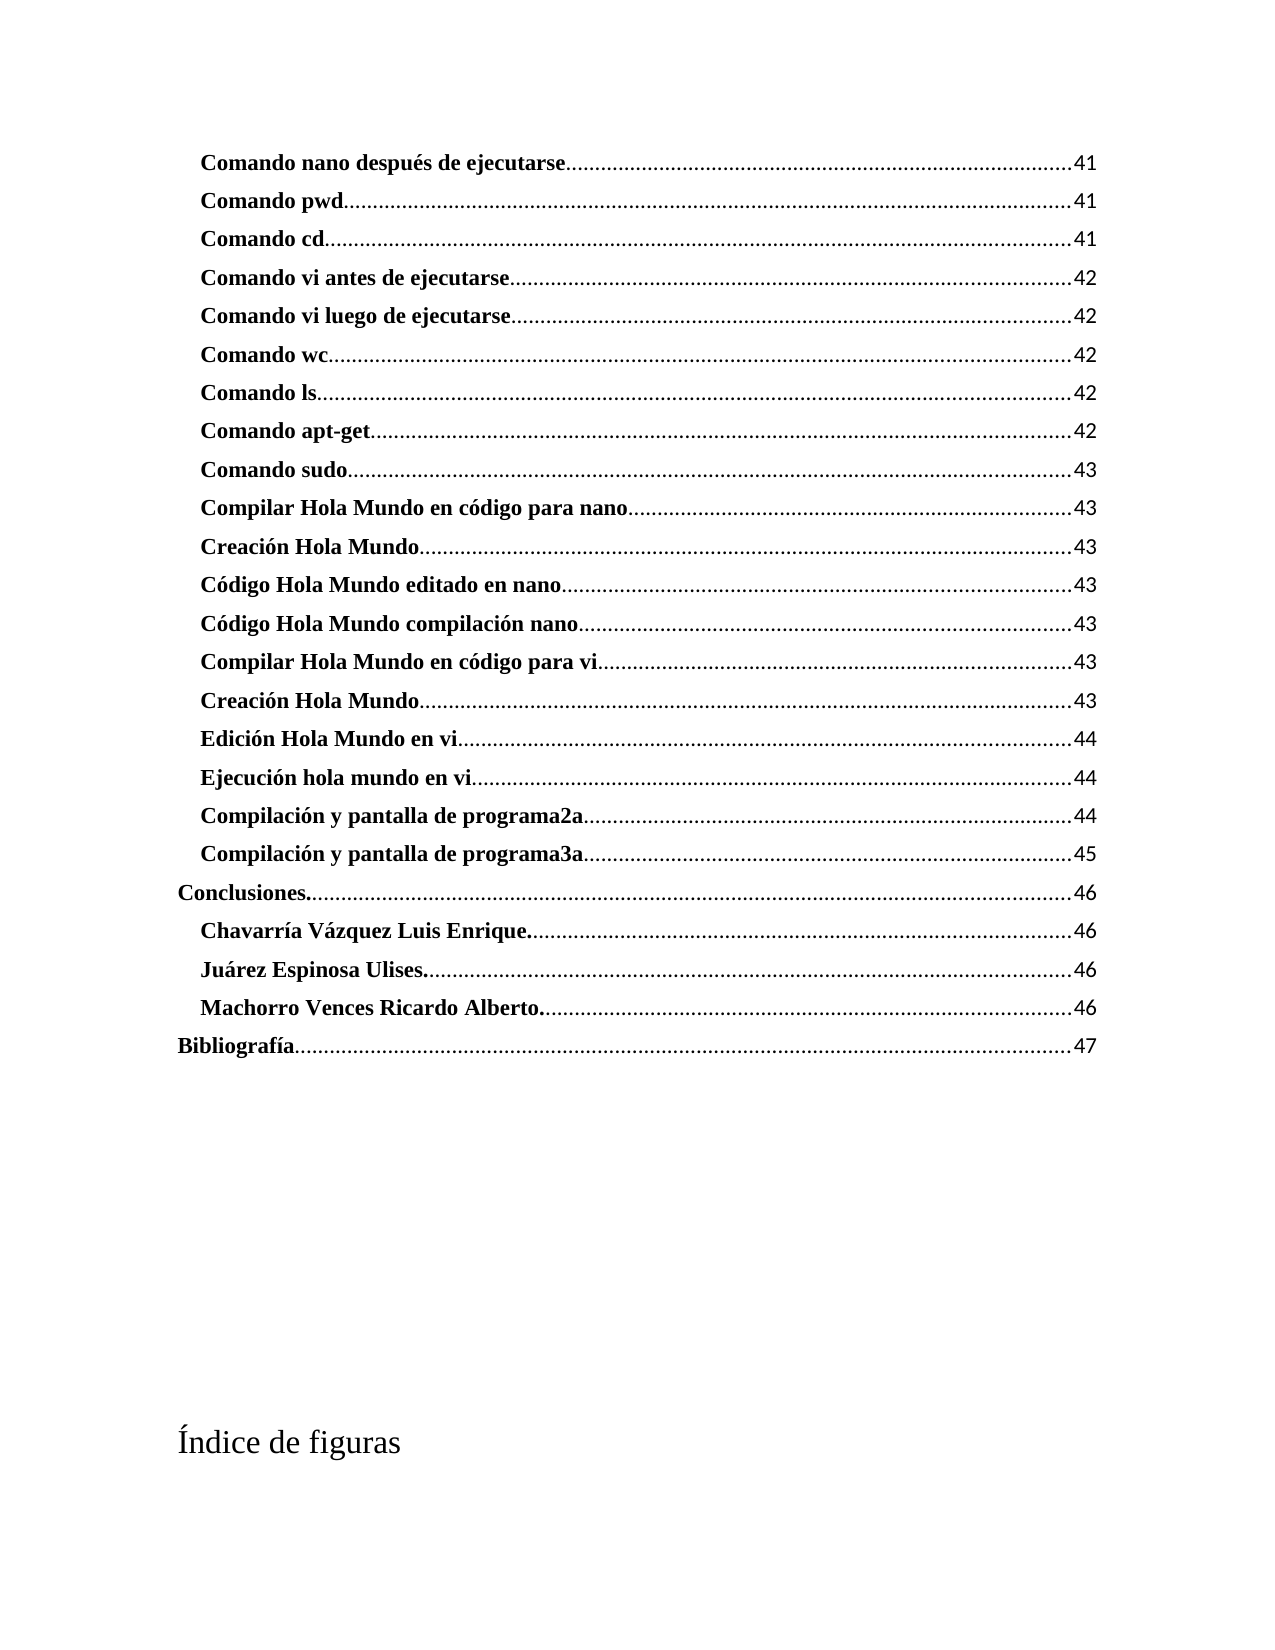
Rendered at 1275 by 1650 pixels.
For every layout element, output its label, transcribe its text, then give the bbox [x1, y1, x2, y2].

text Índice de figuras [177, 1422, 1098, 1461]
